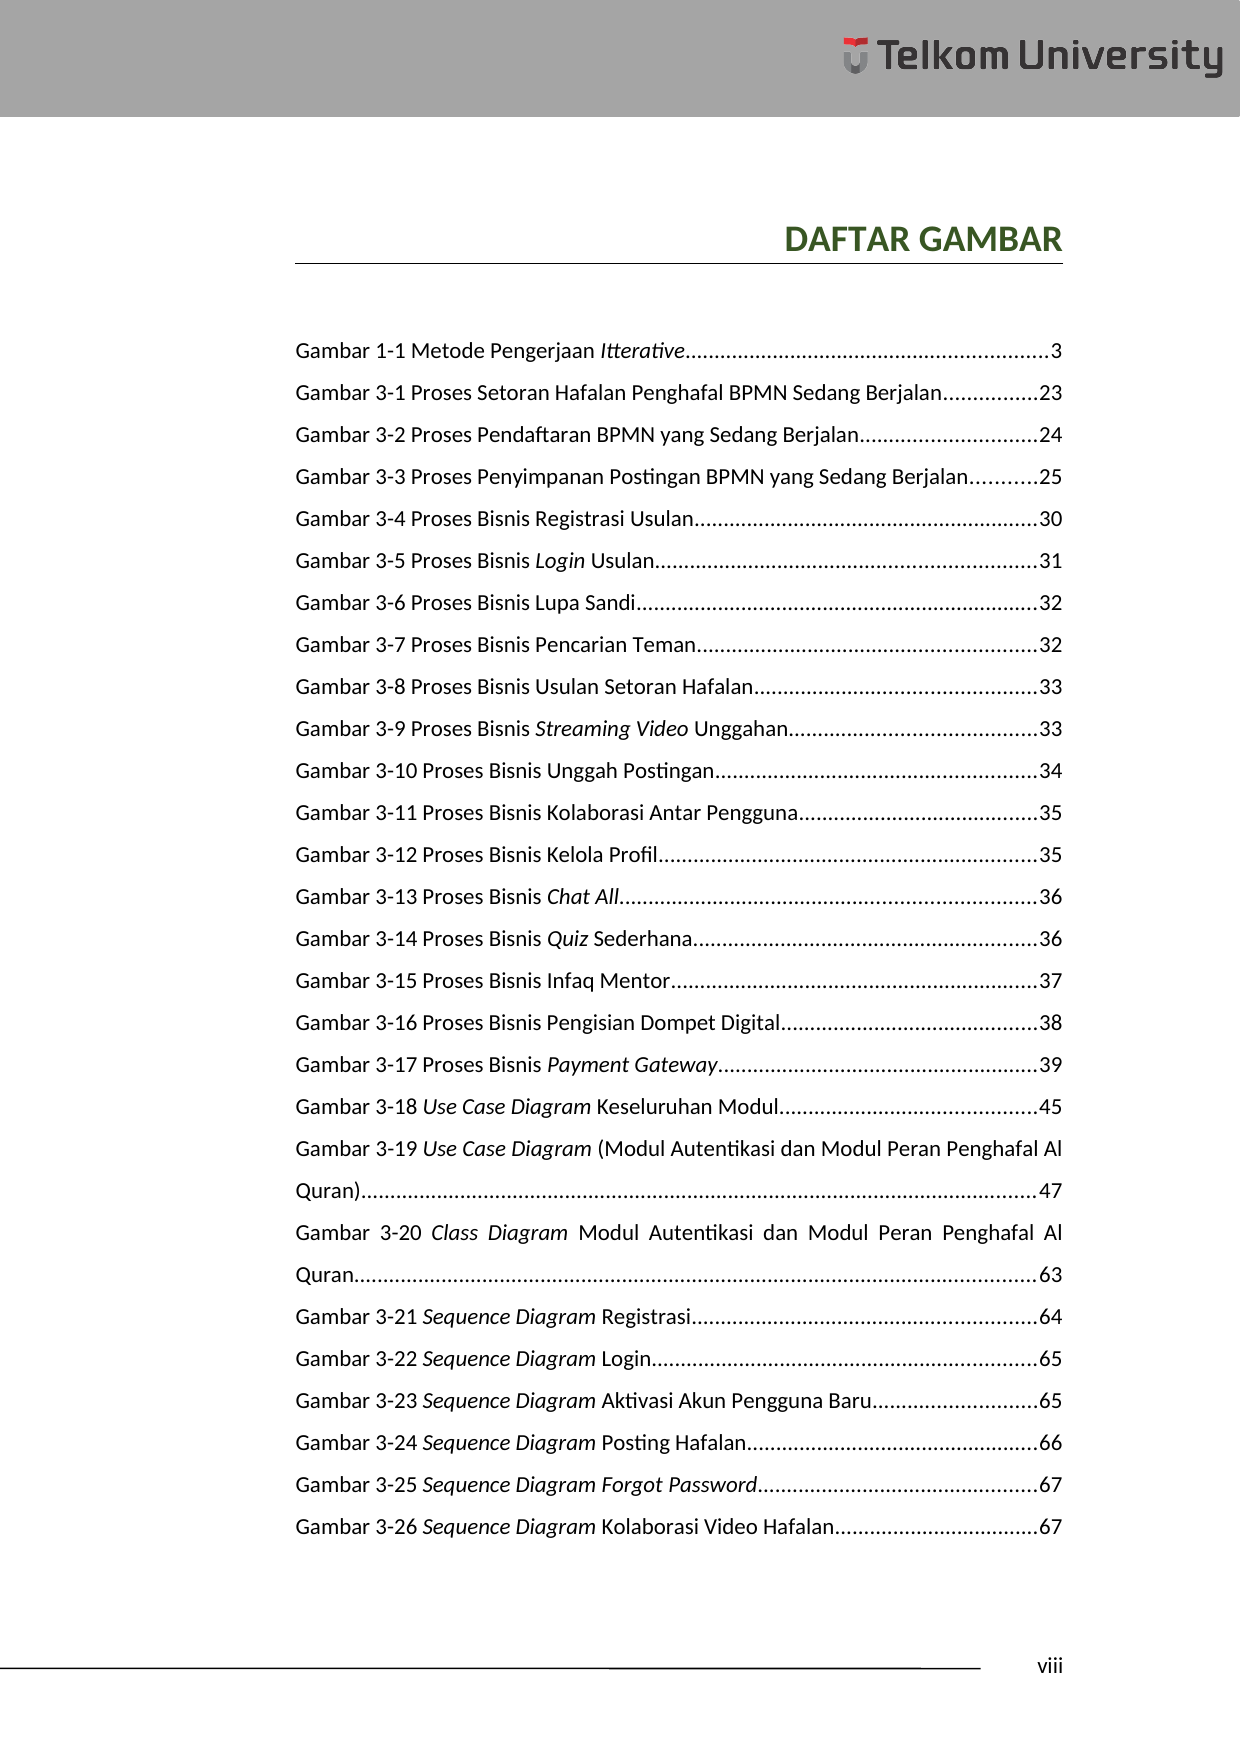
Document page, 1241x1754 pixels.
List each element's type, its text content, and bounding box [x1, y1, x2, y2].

text Gambar 3-23 Sequence Diagram Aktivasi Akun Pengguna Baru 65 [295, 1386, 1063, 1414]
subtitle DAFTAR GAMBAR [295, 215, 1063, 263]
text Gambar 3-5 Proses Bisnis Login Usulan 31 [295, 546, 1063, 574]
text Gambar 3-11 Proses Bisnis Kolaborasi Antar Pengguna 35 [295, 798, 1063, 826]
text Gambar 3-24 Sequence Diagram Posting Hafalan 66 [295, 1428, 1063, 1456]
text Gambar 3-9 Proses Bisnis Streaming Video Unggahan 33 [295, 714, 1063, 742]
text Gambar 3-13 Proses Bisnis Chat All 36 [295, 882, 1063, 910]
text Gambar 3-17 Proses Bisnis Payment Gateway 39 [295, 1050, 1063, 1078]
text Gambar 3-6 Proses Bisnis Lupa Sandi 32 [295, 588, 1063, 616]
text Gambar 3-14 Proses Bisnis Quiz Sederhana 36 [295, 924, 1063, 952]
text Gambar 3-16 Proses Bisnis Pengisian Dompet Digital 38 [295, 1008, 1063, 1036]
text Gambar 3-8 Proses Bisnis Usulan Setoran Hafalan 33 [295, 672, 1063, 700]
text Gambar 3-3 Proses Penyimpanan Postingan BPMN yang Sedang Berjalan 25 [295, 462, 1063, 491]
text Gambar 1-1 Metode Pengerjaan Itterative 3 [295, 337, 1063, 364]
text Gambar 3-18 Use Case Diagram Keseluruhan Modul 45 [295, 1092, 1063, 1120]
text Gambar 3-7 Proses Bisnis Pencarian Teman 32 [295, 630, 1063, 658]
text Gambar 3-15 Proses Bisnis Infaq Mentor 37 [295, 966, 1063, 994]
text Gambar 3-26 Sequence Diagram Kolaborasi Video Hafalan 67 [295, 1512, 1063, 1540]
text Gambar 3-21 Sequence Diagram Registrasi 64 [295, 1302, 1063, 1330]
text Gambar 3-22 Sequence Diagram Login 65 [295, 1344, 1063, 1372]
text Gambar 3-19 Use Case Diagram (Modul Autentikasi dan Modul Peran Penghafal Al Quran) 47 [295, 1134, 1063, 1204]
text Gambar 3-20 Class Diagram Modul Autentikasi dan Modul Peran Penghafal Al Quran 63 [295, 1218, 1063, 1288]
picture [843, 37, 1223, 78]
text Gambar 3-1 Proses Setoran Hafalan Penghafal BPMN Sedang Berjalan 23 [295, 378, 1063, 407]
text Gambar 3-12 Proses Bisnis Kelola Profil 35 [295, 840, 1063, 868]
text Gambar 3-10 Proses Bisnis Unggah Postingan 34 [295, 756, 1063, 784]
text Gambar 3-25 Sequence Diagram Forgot Password 67 [295, 1470, 1063, 1498]
text Gambar 3-4 Proses Bisnis Registrasi Usulan 30 [295, 504, 1063, 532]
text Gambar 3-2 Proses Pendaftaran BPMN yang Sedang Berjalan 24 [295, 421, 1063, 448]
